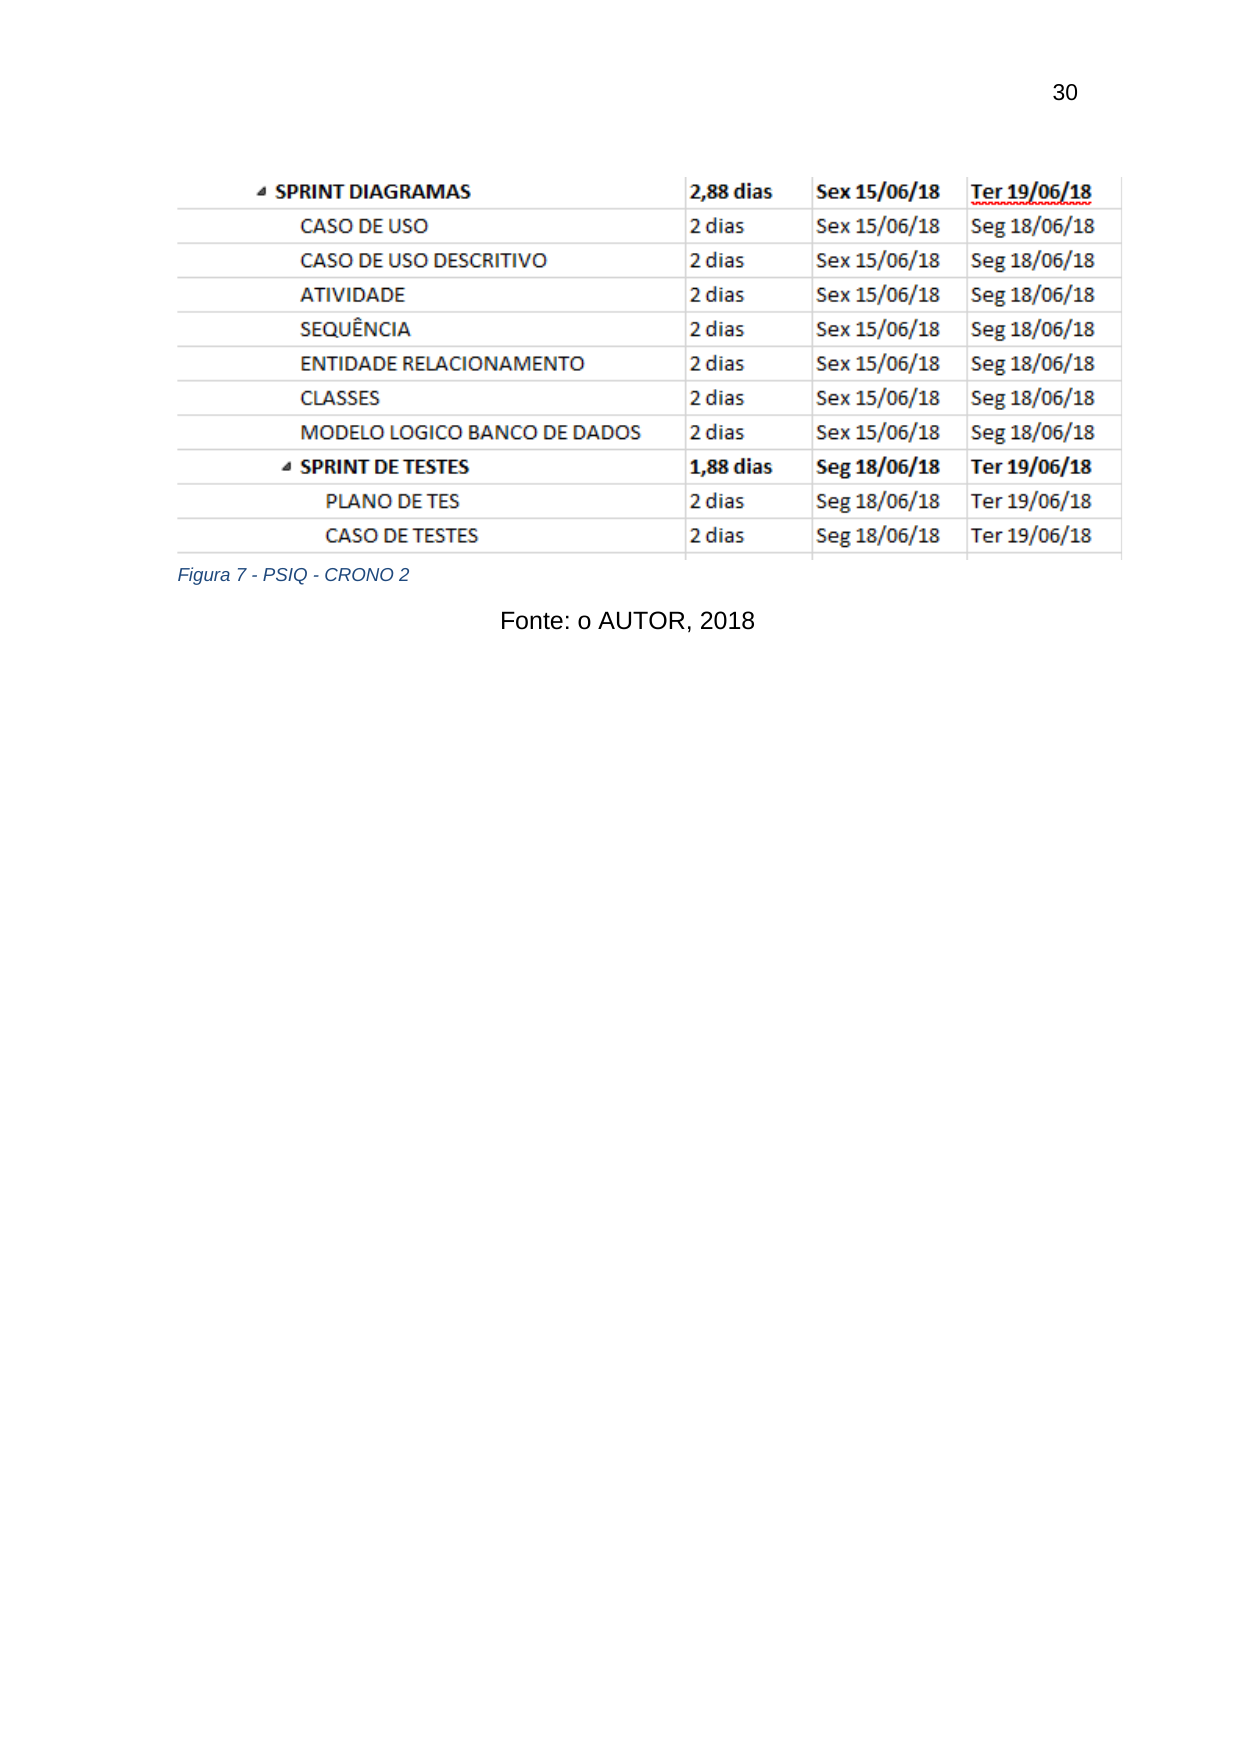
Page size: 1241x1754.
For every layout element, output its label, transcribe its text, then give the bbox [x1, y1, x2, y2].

text Figura 7 - PSIQ - CRONO 2 [177, 564, 1078, 585]
picture [177, 177, 1123, 560]
text Fonte: o AUTOR, 2018 [177, 606, 1078, 635]
